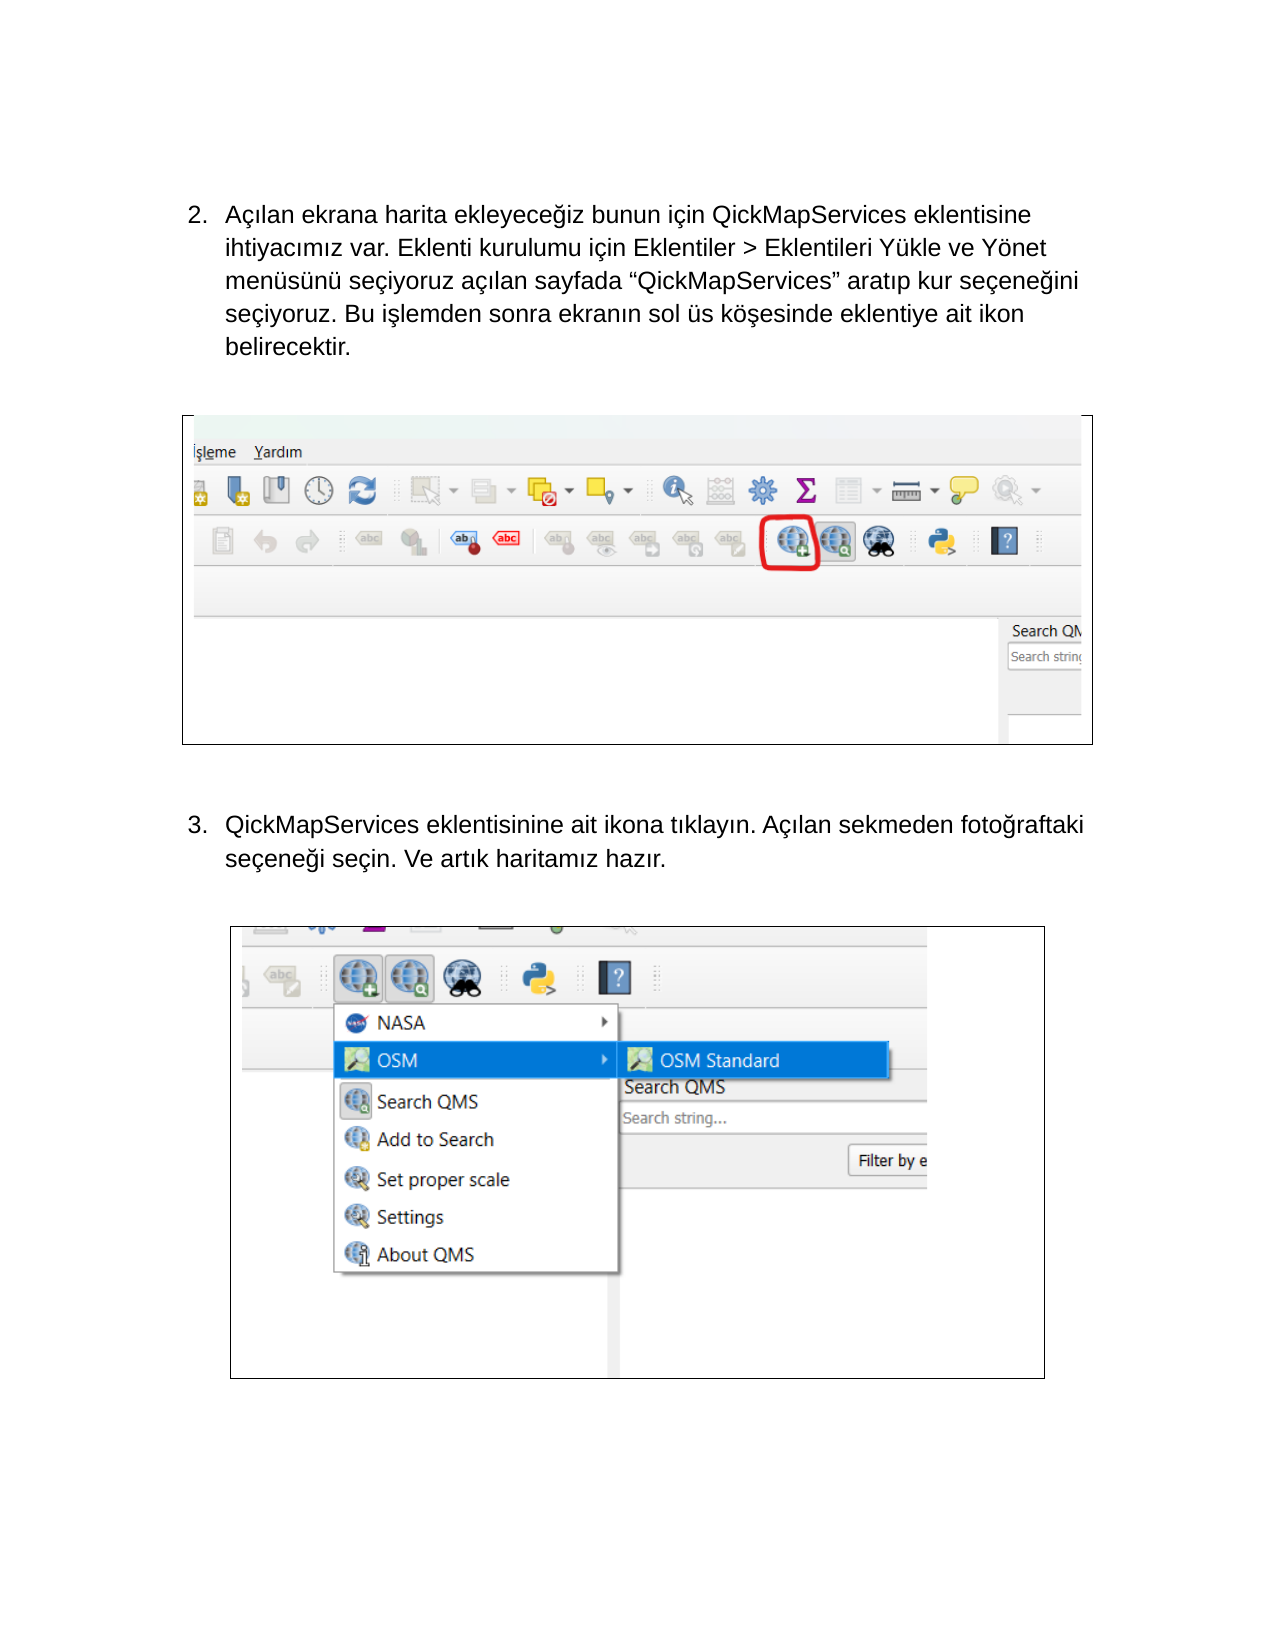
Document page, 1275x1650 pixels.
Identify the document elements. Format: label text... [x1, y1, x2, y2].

list Açılan ekrana harita ekleyeceğiz bunun için QickMapServices eklentisine ihtiyacımız var. Eklenti kurulumu için Eklentiler > Eklentileri Yükle ve Yönet menüsünü seçiyoruz açılan sayfada “QickMapServices” aratıp kur seçeneğini seçiyoruz. Bu işlemden sonra ekranın sol üs köşesinde eklentiye ait ikon belirecektir. [187, 200, 1125, 361]
table_header [928, 927, 1044, 1377]
picture [193, 415, 1082, 744]
table_header [183, 416, 193, 743]
table_header [1082, 416, 1092, 743]
list QickMapServices eklentisinine ait ikona tıklayın. Açılan sekmeden fotoğraftaki seçeneği seçin. Ve artık haritamız hazır. [187, 811, 1125, 872]
picture [242, 927, 928, 1378]
table_header [231, 927, 242, 1377]
